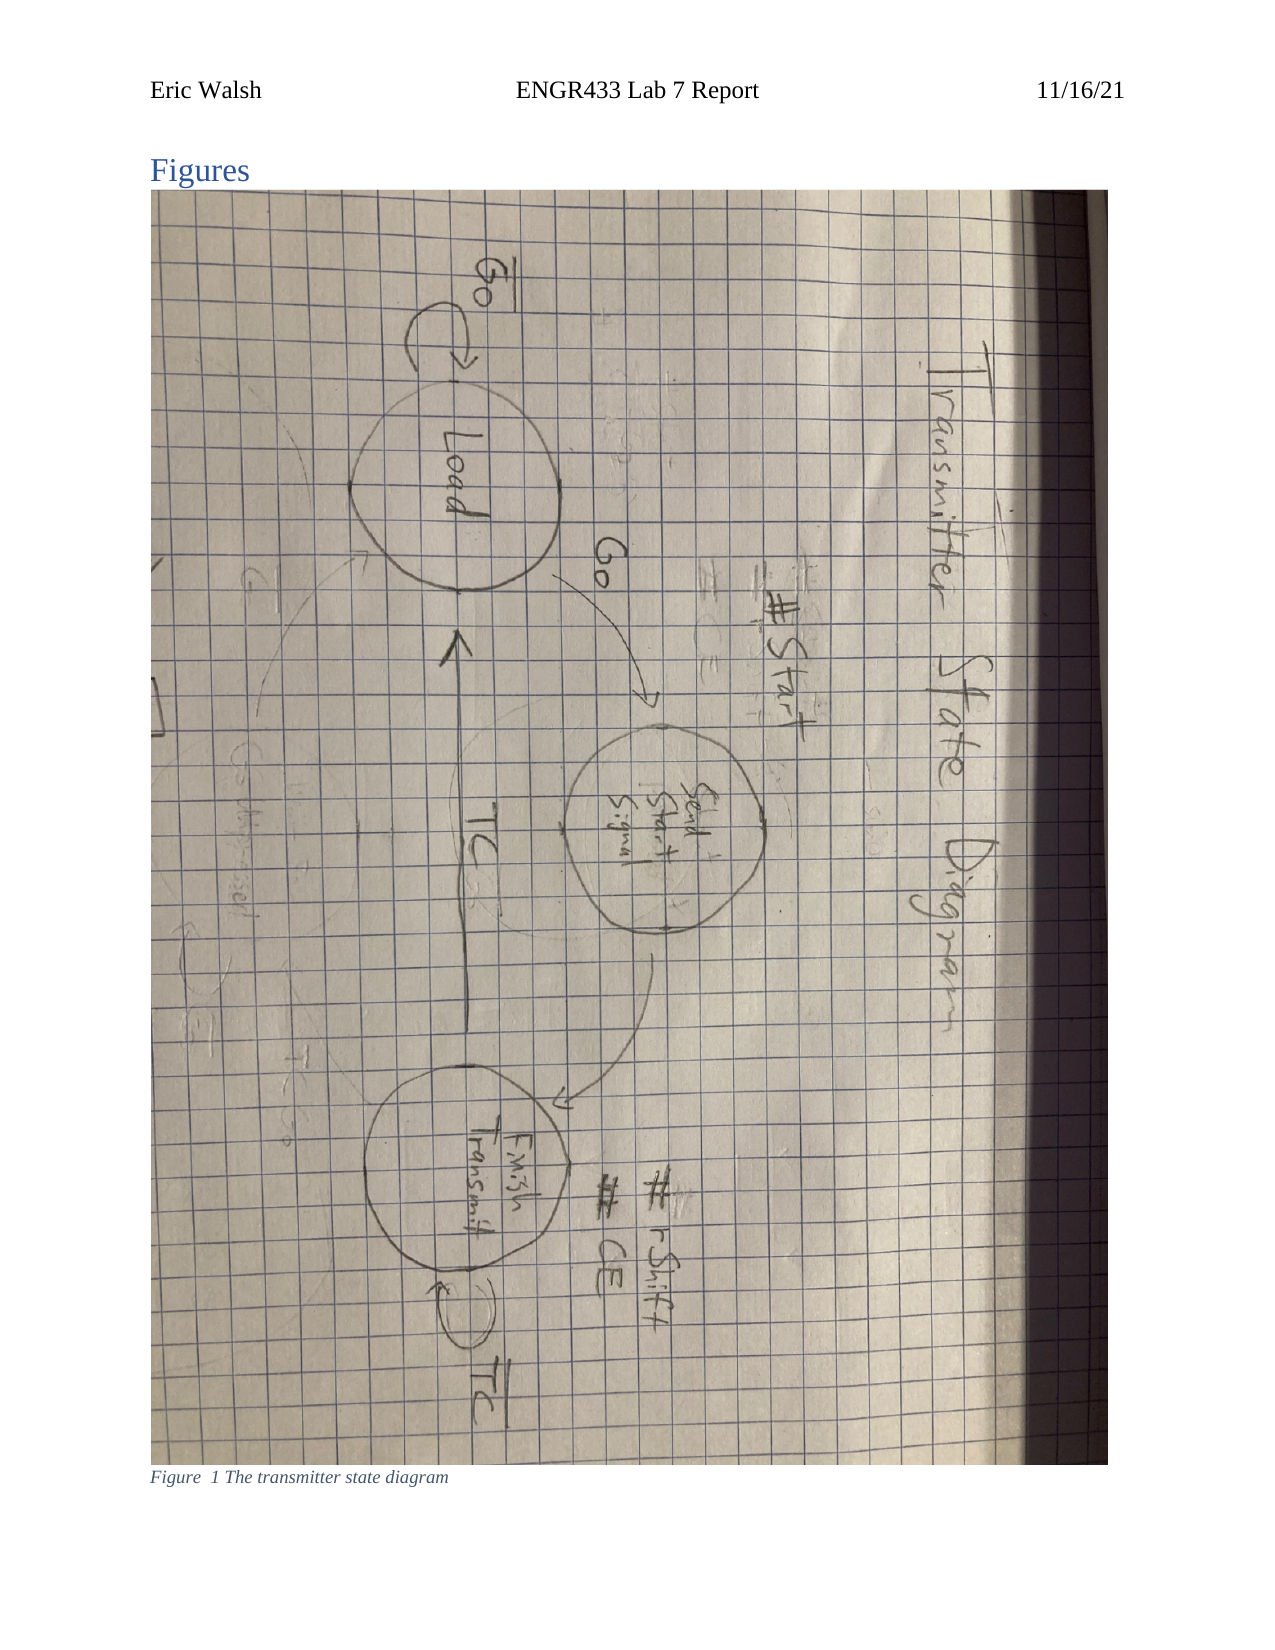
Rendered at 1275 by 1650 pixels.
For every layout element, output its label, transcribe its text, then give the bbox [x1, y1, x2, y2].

picture [152, 191, 1108, 1464]
subtitle Figures [150, 150, 1125, 188]
